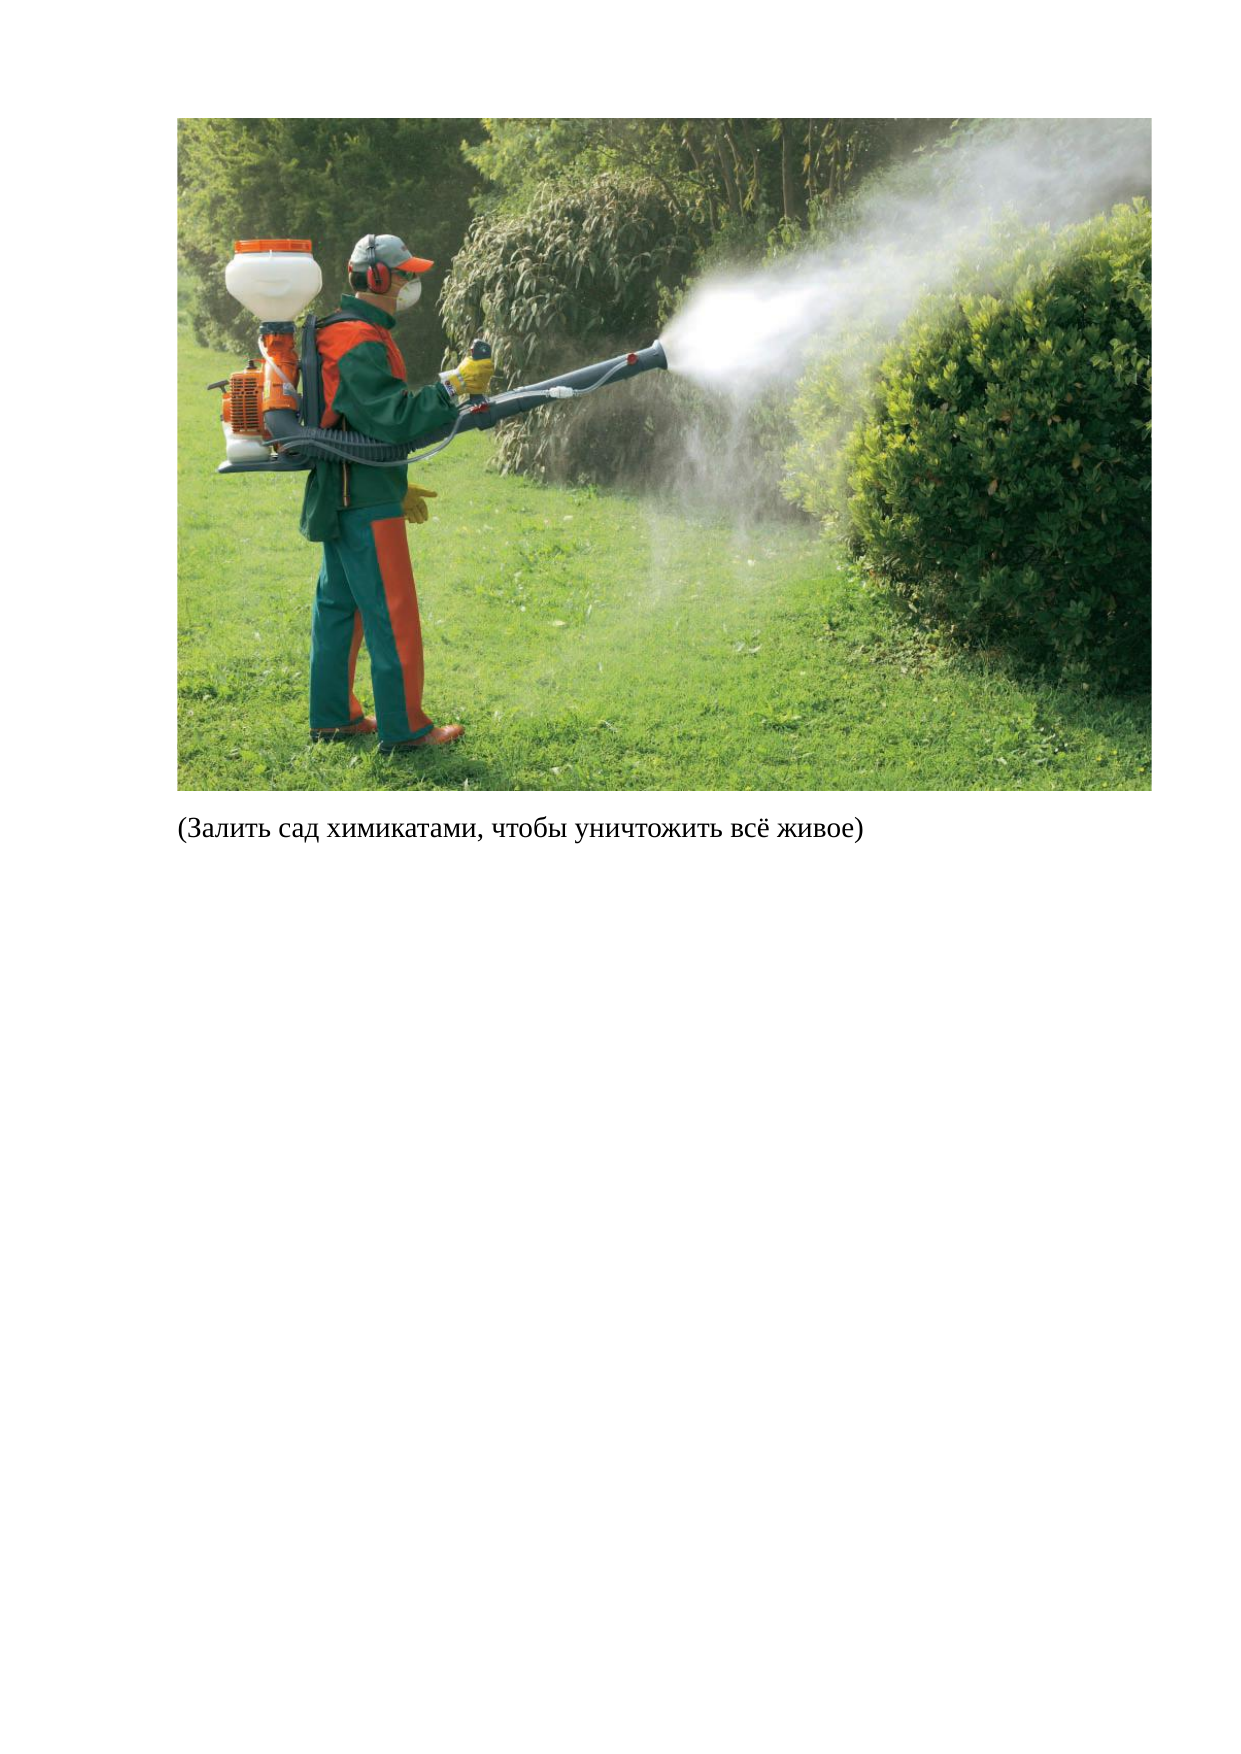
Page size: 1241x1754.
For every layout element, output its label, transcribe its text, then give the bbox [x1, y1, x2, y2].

text (Залить сад химикатами, чтобы уничтожить всё живое) [177, 810, 1152, 843]
picture [177, 118, 1152, 791]
